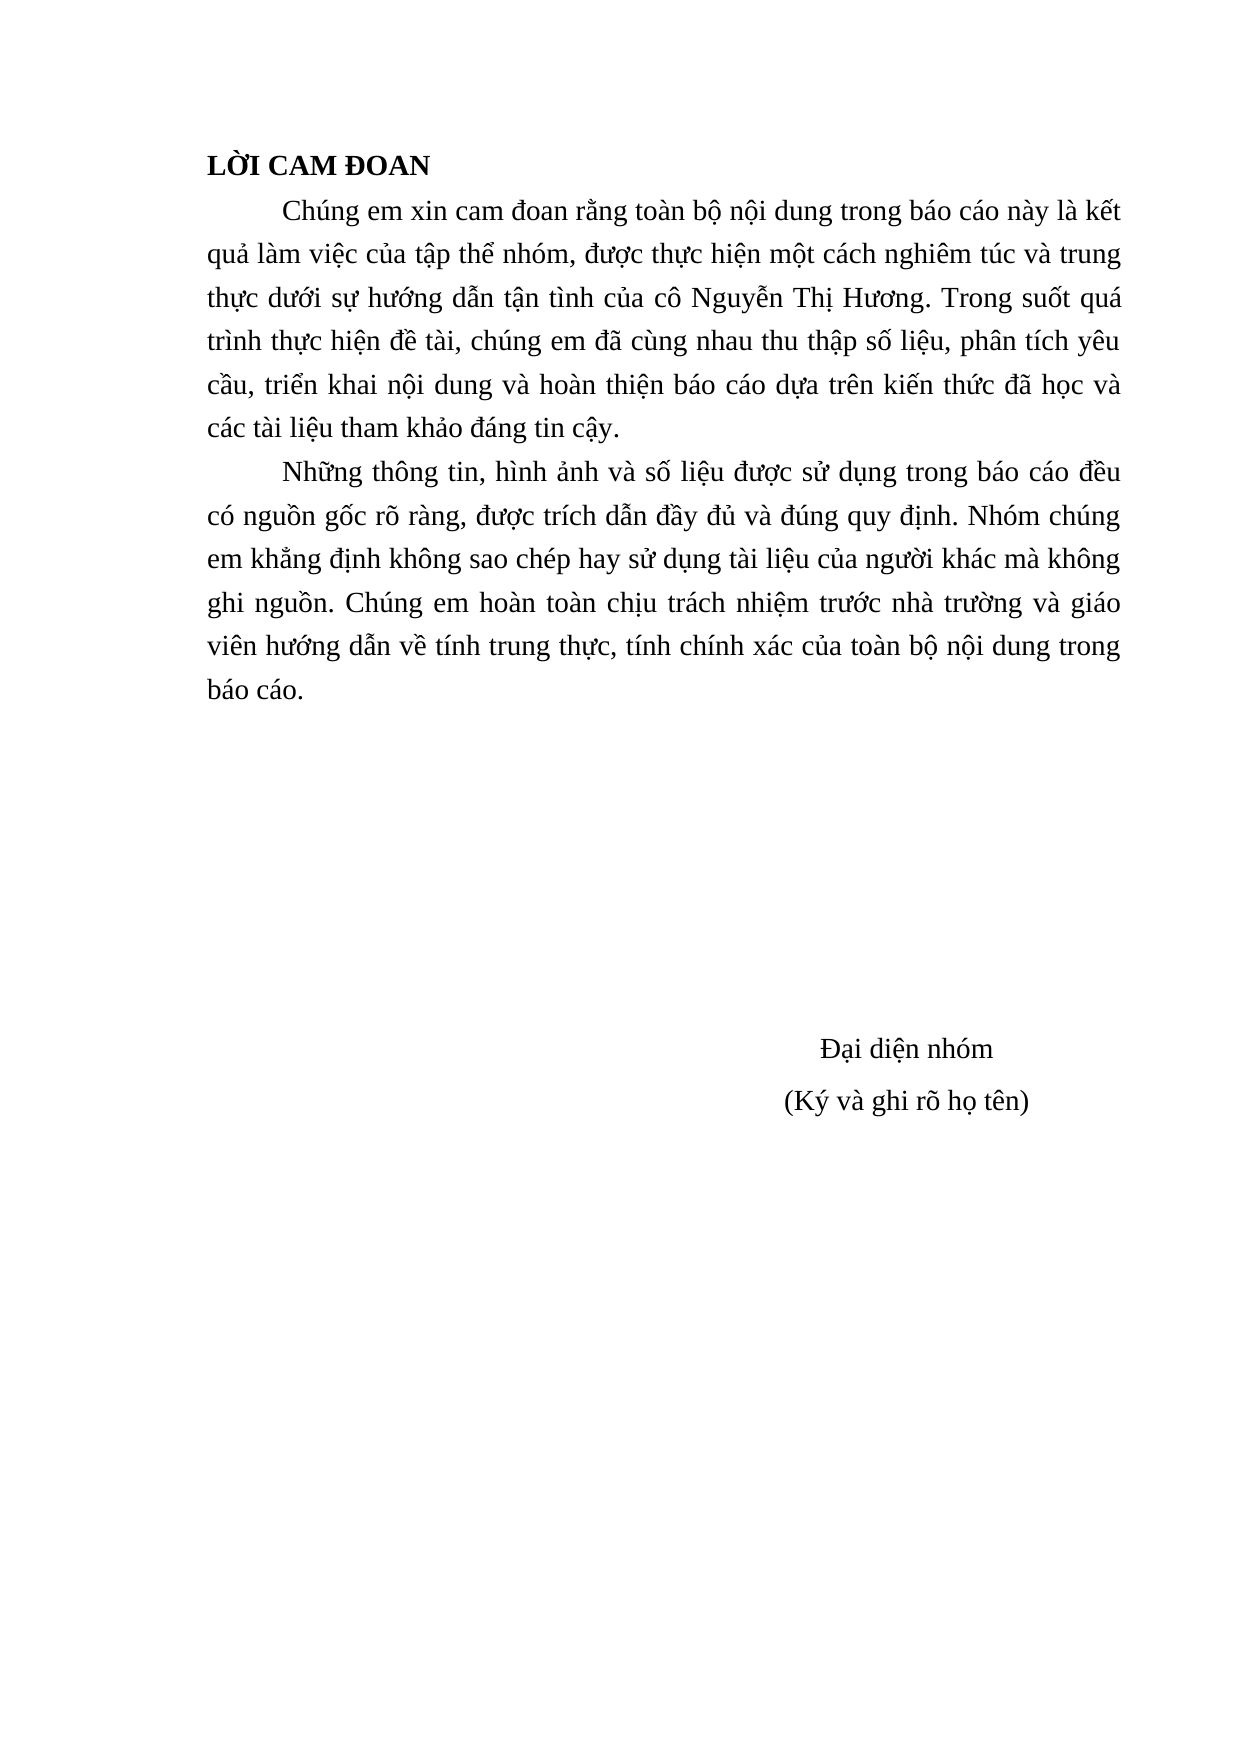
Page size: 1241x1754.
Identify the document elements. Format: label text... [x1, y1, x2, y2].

text Những thông tin, hình ảnh và số liệu được sử dụng trong báo cáo đều có nguồn gốc rõ ràng, được trích dẫn đầy đủ và đúng quy định. Nhóm chúng em khẳng định không sao chép hay sử dụng tài liệu của người khác mà không ghi nguồn. Chúng em hoàn toàn chịu trách nhiệm trước nhà trường và giáo viên hướng dẫn về tính trung thực, tính chính xác của toàn bộ nội dung trong báo cáo. [207, 454, 1122, 705]
text Chúng em xin cam đoan rằng toàn bộ nội dung trong báo cáo này là kết quả làm việc của tập thể nhóm, được thực hiện một cách nghiêm túc và trung thực dưới sự hướng dẫn tận tình của cô Nguyễn Thị Hương. Trong suốt quá trình thực hiện đề tài, chúng em đã cùng nhau thu thập số liệu, phân tích yêu cầu, triển khai nội dung và hoàn thiện báo cáo dựa trên kiến thức đã học và các tài liệu tham khảo đáng tin cậy. [207, 193, 1122, 444]
table_cell (Ký và ghi rõ họ tên) [737, 1083, 1076, 1119]
subtitle LỜI CAM ĐOAN [207, 148, 1122, 181]
table_header Đại diện nhóm [737, 1031, 1076, 1083]
